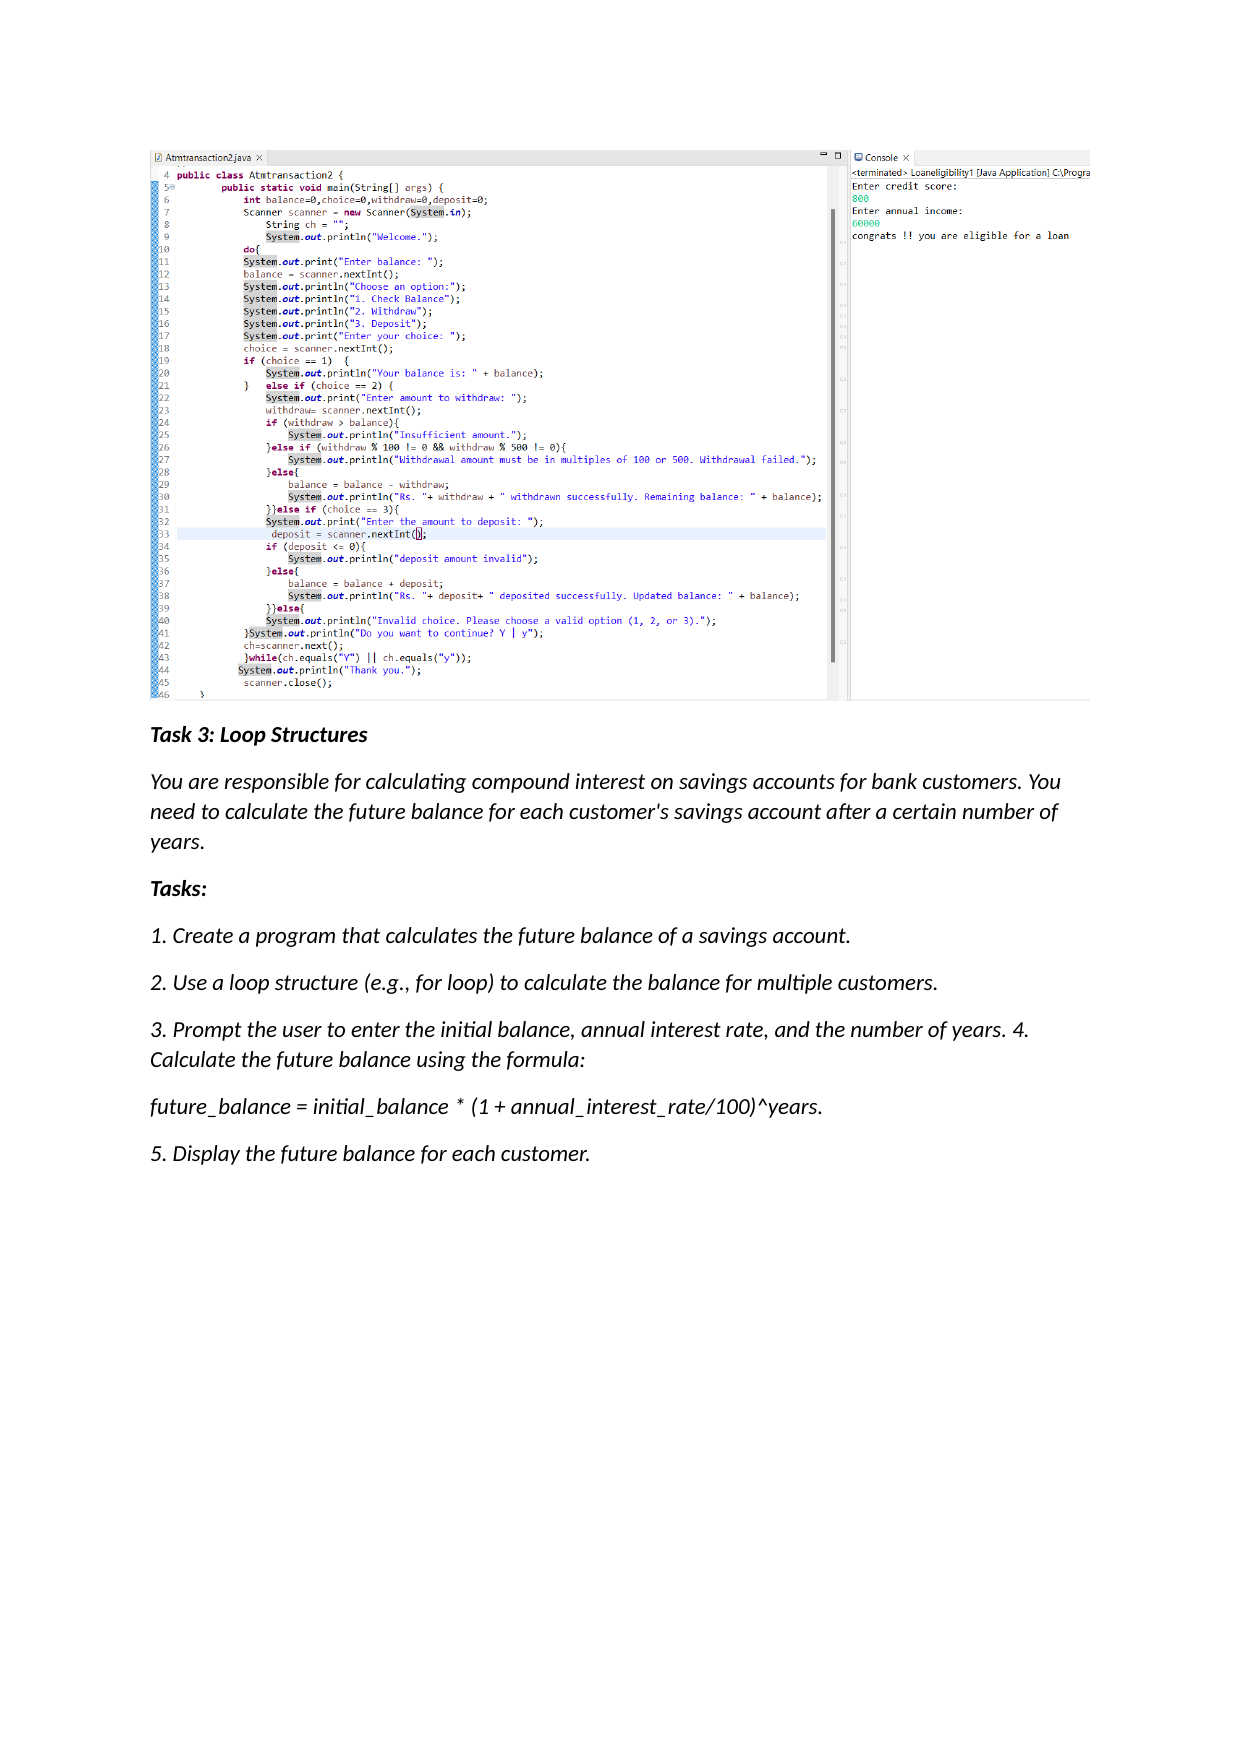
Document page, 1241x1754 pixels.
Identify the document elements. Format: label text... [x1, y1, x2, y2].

text You are responsible for calculating compound interest on savings accounts for bank customers. You need to calculate the future balance for each customer's savings account after a certain number of years. [150, 767, 1090, 855]
text Tasks: [150, 874, 1090, 902]
text 5. Display the future balance for each customer. [150, 1139, 1090, 1167]
text 3. Prompt the user to enter the initial balance, annual interest rate, and the number of years. 4. Calculate the future balance using the formula: [150, 1015, 1090, 1073]
text 1. Create a program that calculates the future balance of a savings account. [150, 921, 1090, 949]
text future_balance = initial_balance * (1 + annual_interest_rate/100)^years. [150, 1092, 1090, 1120]
text Task 3: Loop Structures [150, 720, 1090, 748]
text 2. Use a loop structure (e.g., for loop) to calculate the balance for multiple customers. [150, 968, 1090, 996]
picture [150, 150, 1091, 701]
